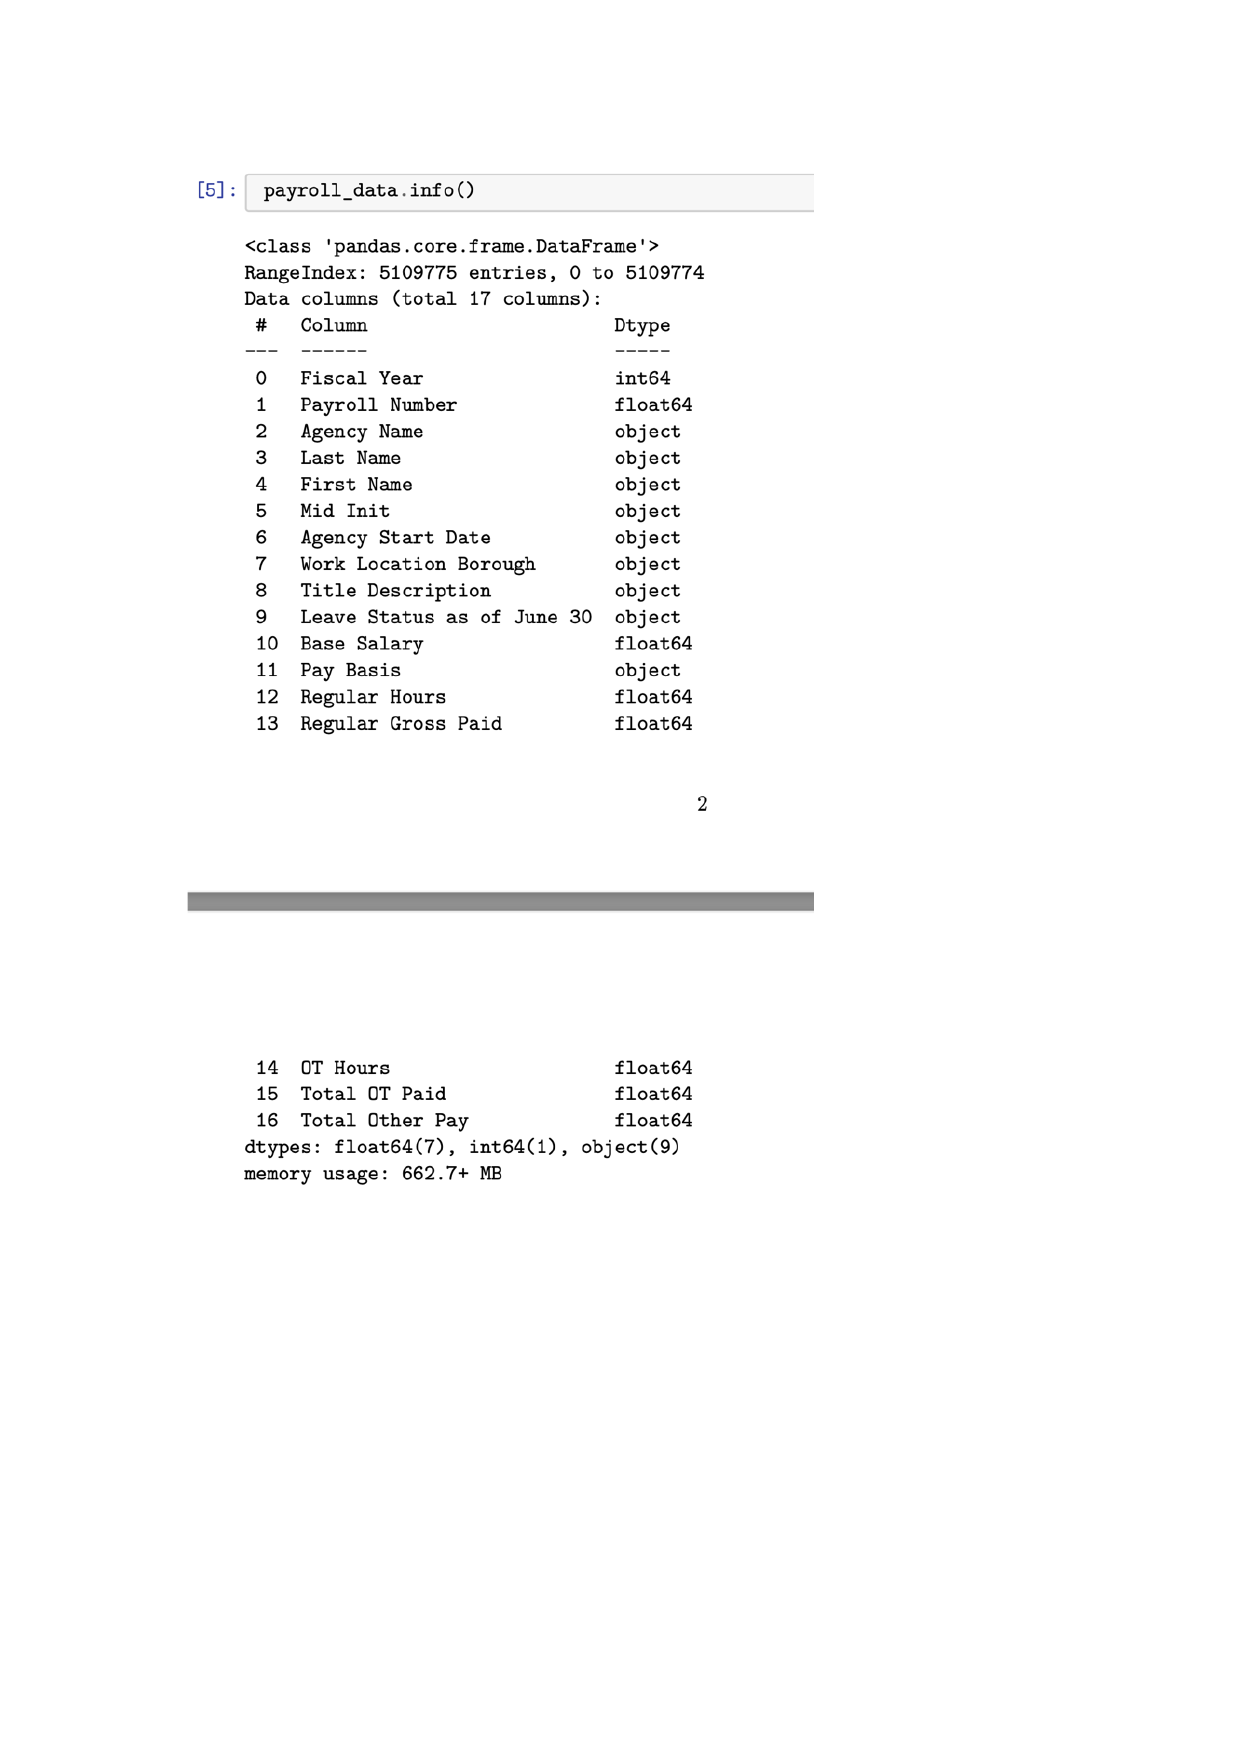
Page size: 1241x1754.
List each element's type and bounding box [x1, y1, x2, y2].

picture [187, 162, 814, 1191]
